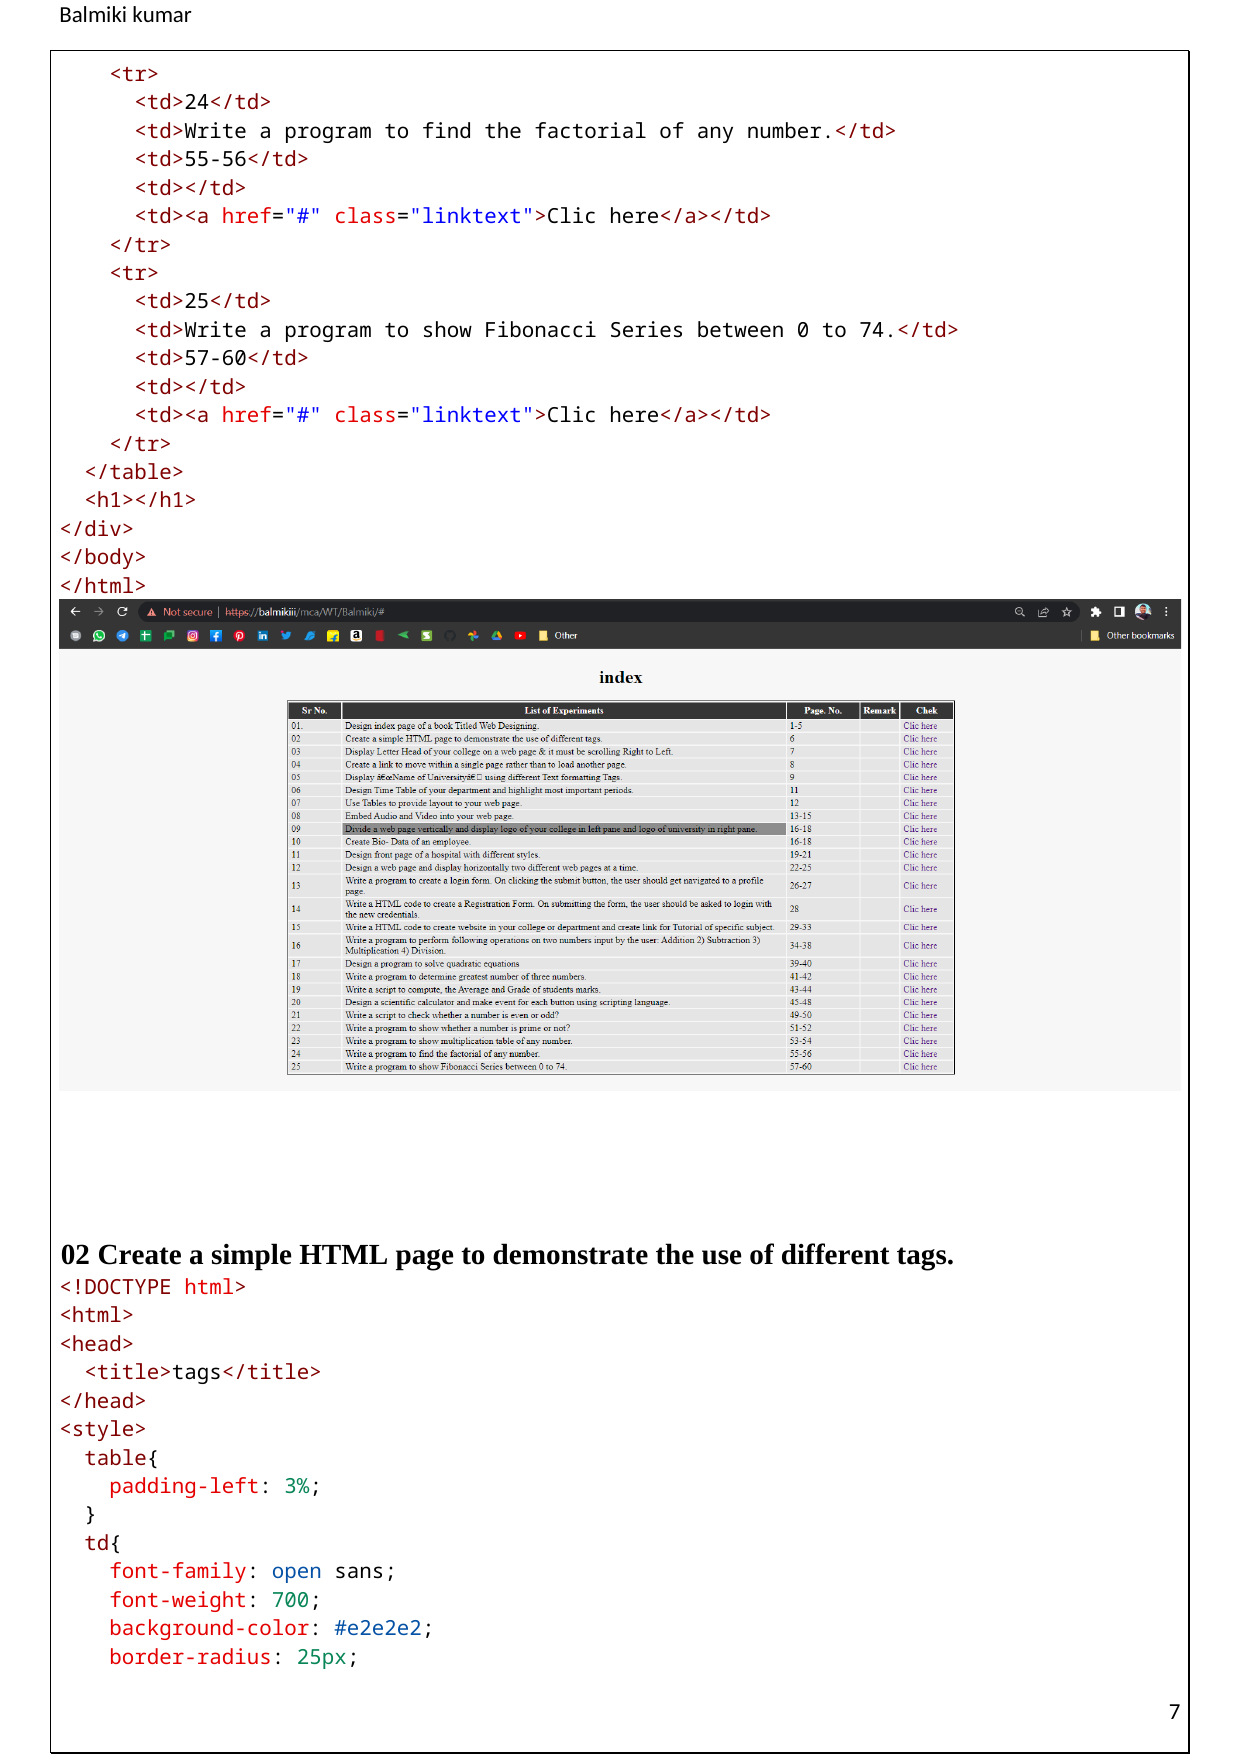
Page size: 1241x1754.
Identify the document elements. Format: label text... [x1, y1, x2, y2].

text font-family: open sans; [59, 1556, 1180, 1585]
text <title>tags</title> [59, 1357, 1180, 1386]
text <!DOCTYPE html> [59, 1272, 1180, 1301]
text <td>25</td> [59, 287, 1180, 315]
picture [59, 599, 1182, 1091]
text <td></td> [59, 372, 1180, 400]
text </table> [59, 457, 1180, 486]
text table{ [59, 1443, 1180, 1471]
text background-color: #e2e2e2; [59, 1613, 1180, 1642]
text <td>57-60</td> [59, 343, 1180, 372]
text <html> [59, 1301, 1180, 1329]
text <style> [59, 1414, 1180, 1443]
text </tr> [59, 429, 1180, 457]
text td{ [59, 1528, 1180, 1556]
text <h1></h1> [59, 486, 1180, 514]
text <td></td> [59, 173, 1180, 201]
text <td>Write a program to find the factorial of any number.</td> [59, 116, 1180, 144]
text </html> [59, 571, 1180, 599]
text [59, 201, 1180, 230]
text font-weight: 700; [59, 1585, 1180, 1613]
text <tr> [59, 258, 1180, 287]
text <tr> [59, 59, 1180, 87]
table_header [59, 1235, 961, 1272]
text </tr> [59, 230, 1180, 258]
text </div> [59, 514, 1180, 542]
text </body> [59, 542, 1180, 571]
text <td><a href="#" class="linktext">Clic here</a></td> [59, 400, 1180, 429]
text } [59, 1499, 1180, 1528]
text <head> [59, 1329, 1180, 1357]
text <td>Write a program to show Fibonacci Series between 0 to 74.</td> [59, 315, 1180, 343]
text padding-left: 3%; [59, 1471, 1180, 1499]
text <td>55-56</td> [59, 144, 1180, 173]
text border-radius: 25px; [59, 1642, 1180, 1670]
text <td>24</td> [59, 87, 1180, 116]
text </head> [59, 1386, 1180, 1414]
